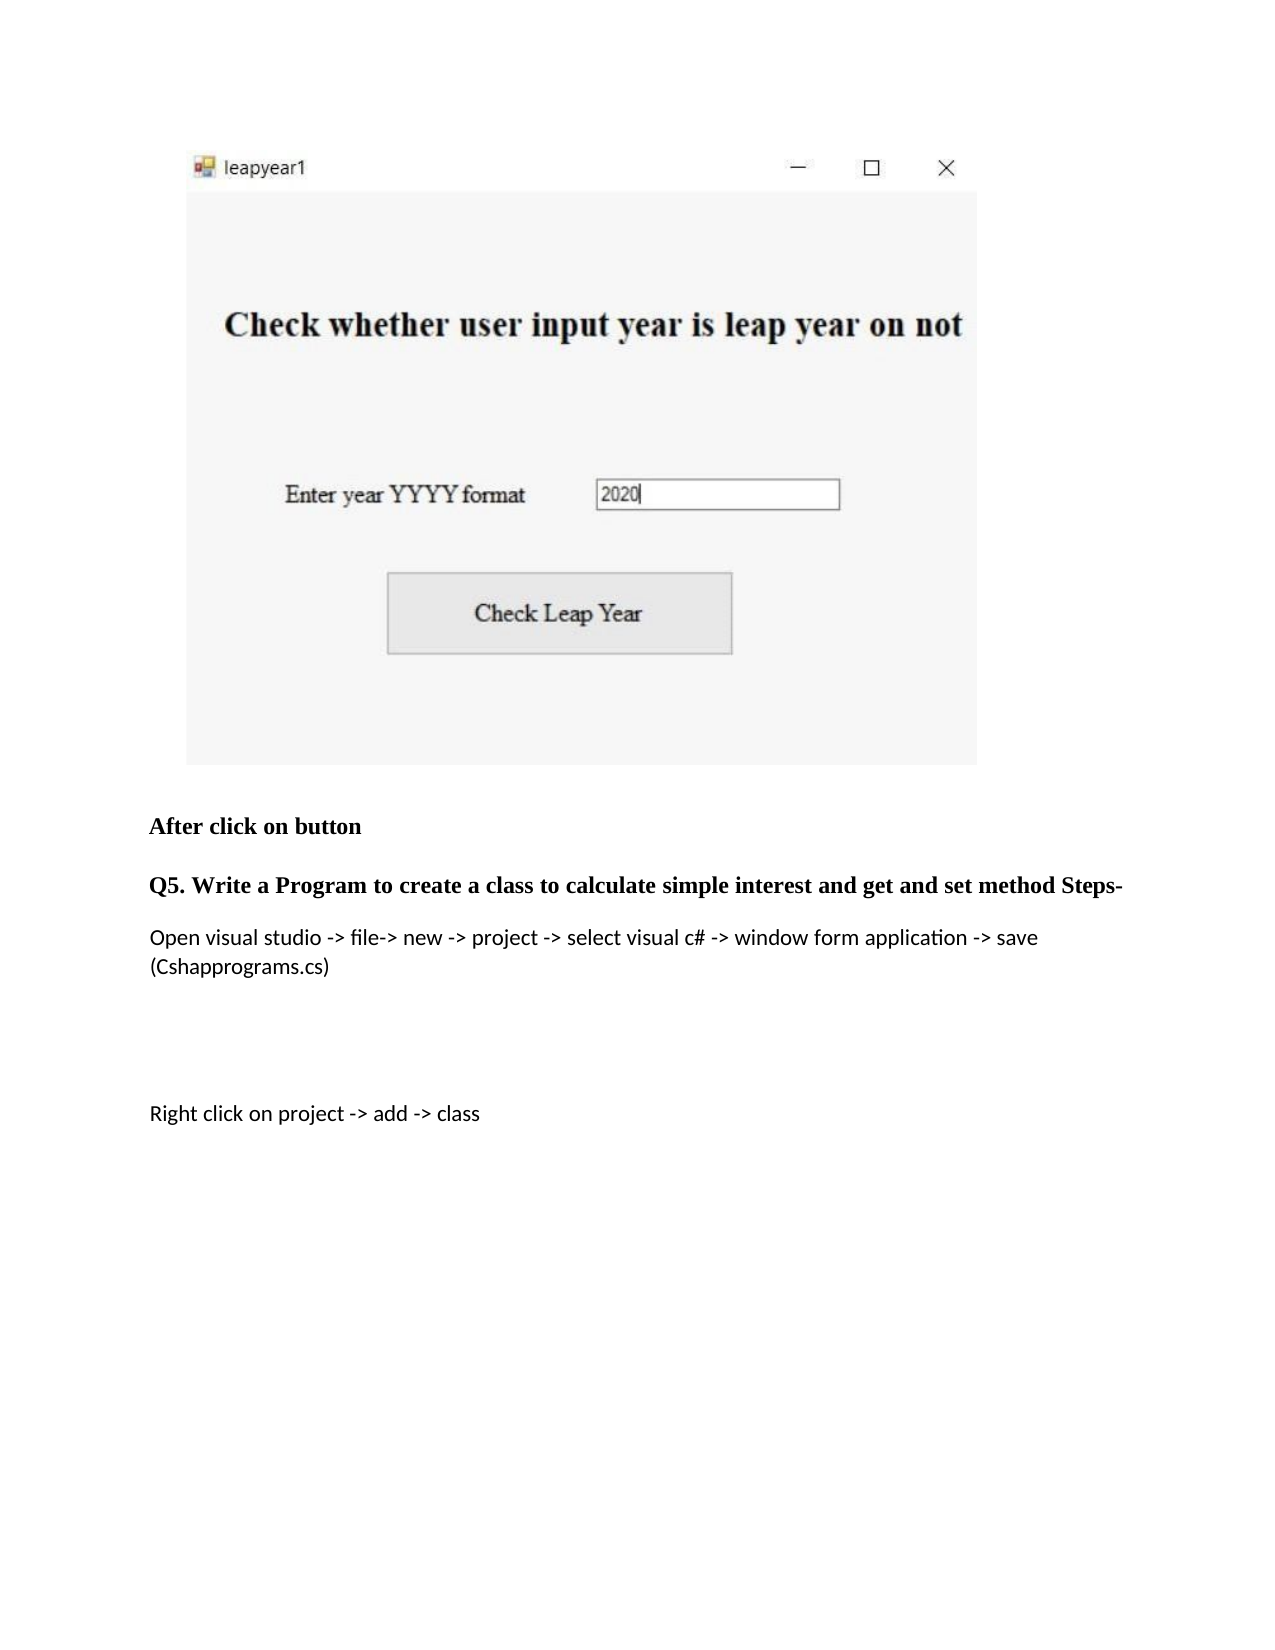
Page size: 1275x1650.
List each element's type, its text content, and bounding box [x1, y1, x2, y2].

picture [186, 150, 977, 765]
text Open visual studio -> file-> new -> project -> select visual c# -> window form application -> save (Cshapprograms.cs) [149, 923, 1198, 980]
text After click on button [148, 812, 1198, 839]
text Q5. Write a Program to create a class to calculate simple interest and get and set method Steps- [148, 871, 1198, 898]
text Right click on project -> add -> class [149, 1099, 1198, 1128]
